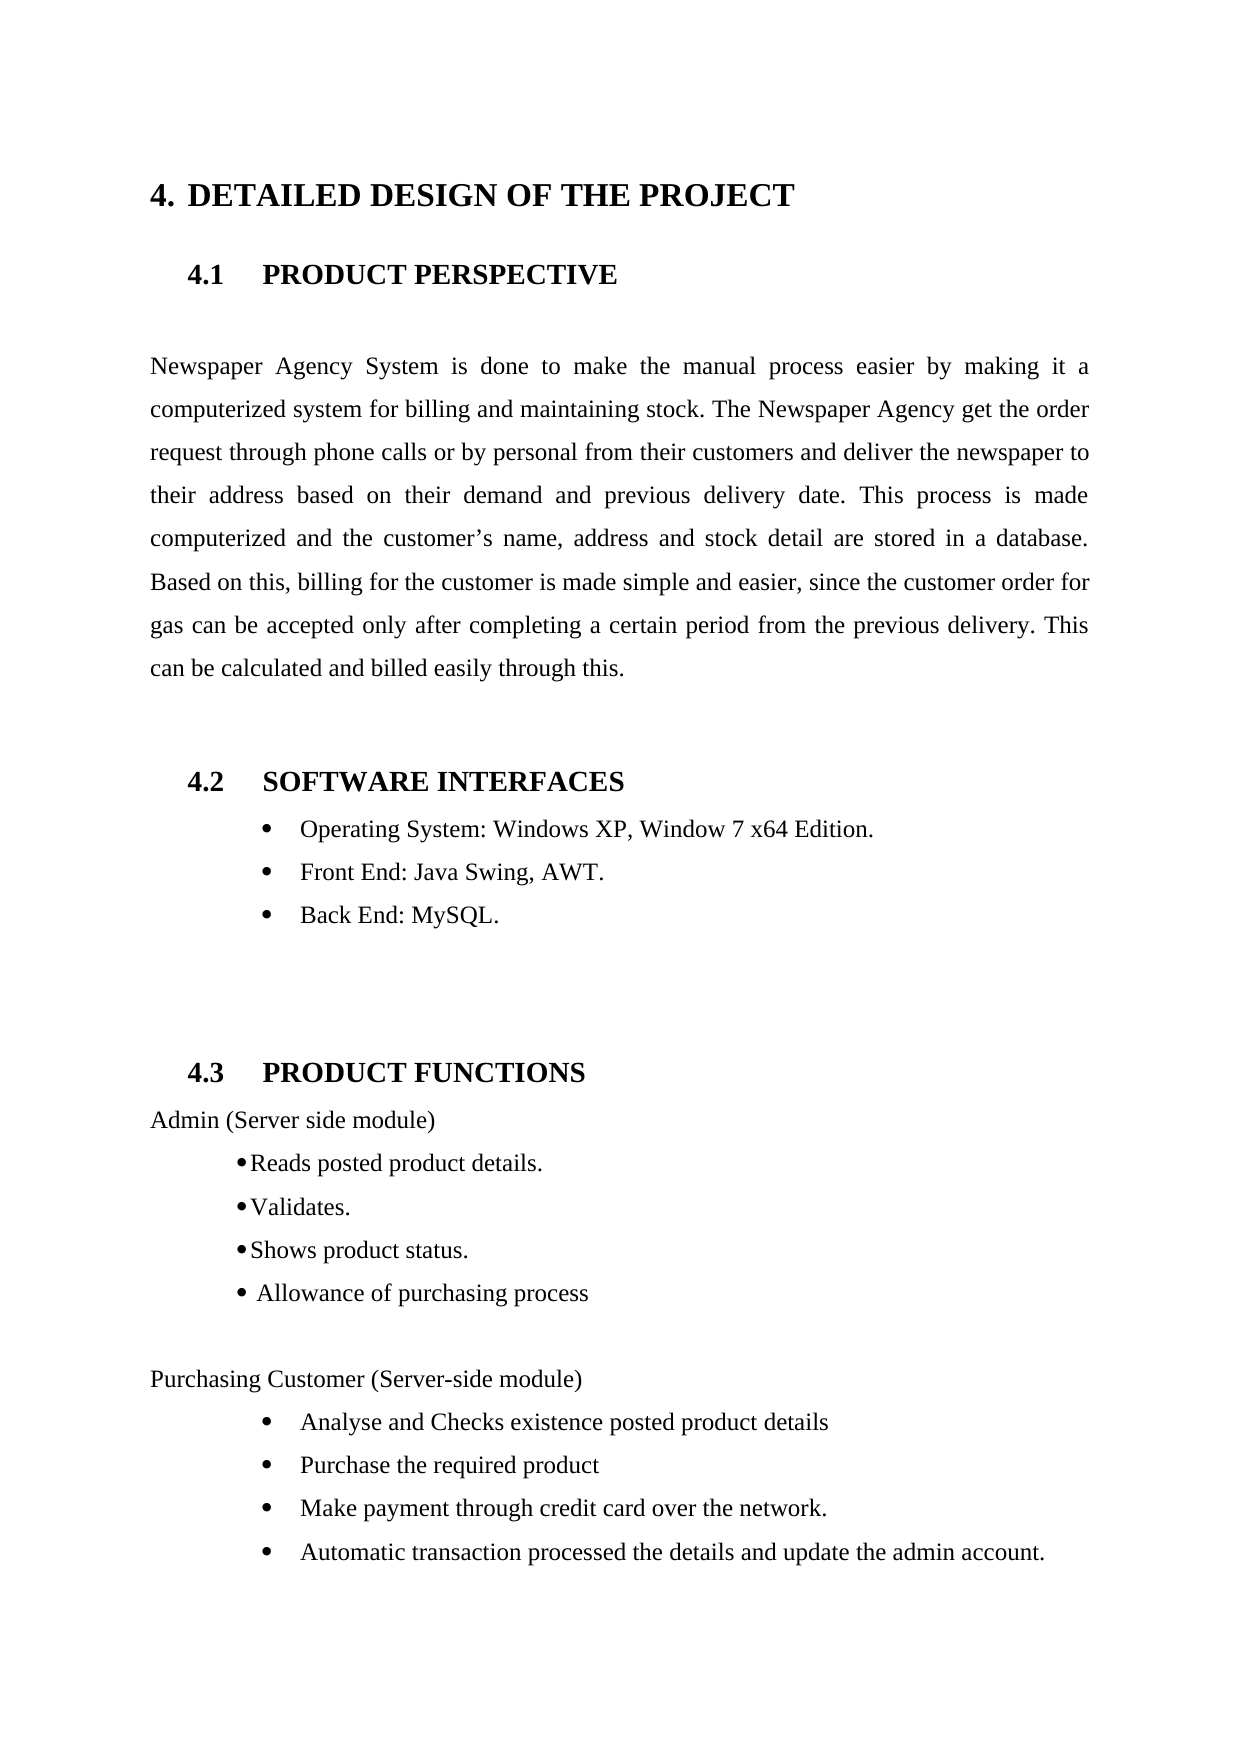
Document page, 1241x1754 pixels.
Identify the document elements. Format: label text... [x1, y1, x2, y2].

subtitle PRODUCT FUNCTIONS [187, 1055, 1090, 1088]
list Make payment through credit card over the network. [262, 1493, 1090, 1522]
text Purchasing Customer (Server-side module) [150, 1364, 1090, 1393]
subtitle PRODUCT PERSPECTIVE [187, 257, 1090, 291]
list Validates. [237, 1192, 1090, 1220]
list Allowance of purchasing process [237, 1278, 1090, 1307]
list Purchase the required product [262, 1450, 1090, 1479]
list Shows product status. [237, 1235, 1090, 1263]
text Admin (Server side module) [150, 1105, 1090, 1134]
list Back End: MySQL. [262, 901, 1090, 929]
list Automatic transaction processed the details and update the admin account. [262, 1537, 1090, 1565]
subtitle Detailed Design of The Project [150, 175, 1090, 213]
list Analyse and Checks existence posted product details [262, 1407, 1090, 1436]
list Front End: Java Swing, AWT. [262, 857, 1090, 886]
subtitle SOFTWARE INTERFACES [187, 764, 1090, 798]
list Operating System: Windows XP, Window 7 x64 Edition. [262, 814, 1090, 843]
list Reads posted product details. [237, 1148, 1090, 1177]
text Newspaper Agency System is done to make the manual process easier by making it a computerized system for billing and maintaining stock. The Newspaper Agency get the order request through phone calls or by personal from their customers and deliver the newspaper to their address based on their demand and previous delivery date. This process is made computerized and the customer’s name, address and stock detail are stored in a database. Based on this, billing for the customer is made simple and easier, since the customer order for gas can be accepted only after completing a certain period from the previous delivery. This can be calculated and billed easily through this. [150, 351, 1090, 682]
